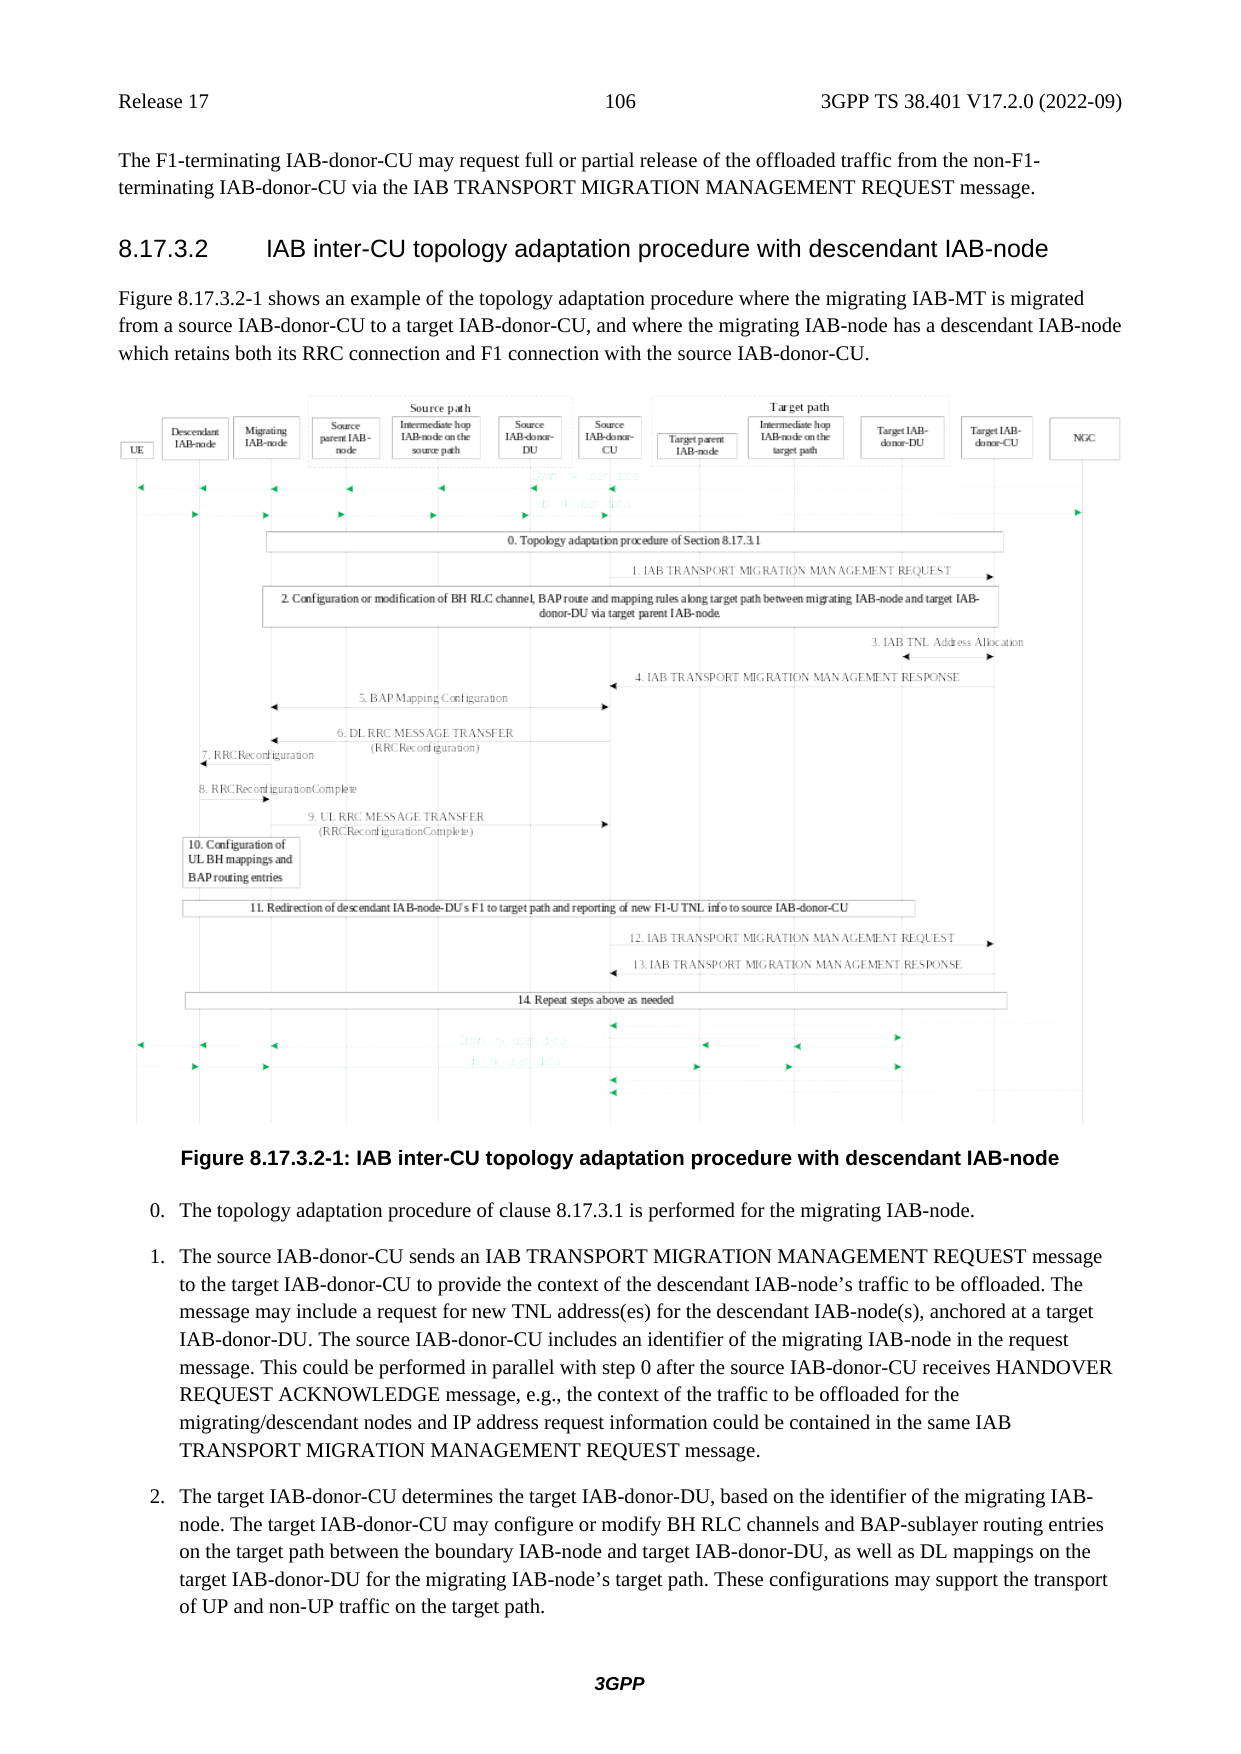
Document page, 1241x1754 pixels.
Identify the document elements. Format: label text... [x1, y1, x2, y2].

text 1. The source IAB-donor-CU sends an IAB TRANSPORT MIGRATION MANAGEMENT REQUEST message to the target IAB-donor-CU to provide the context of the descendant IAB-node’s traffic to be offloaded. The message may include a request for new TNL address(es) for the descendant IAB-node(s), anchored at a target IAB-donor-DU. The source IAB-donor-CU includes an identifier of the migrating IAB-node in the request message. This could be performed in parallel with step 0 after the source IAB-donor-CU receives HANDOVER REQUEST ACKNOWLEDGE message, e.g., the context of the traffic to be offloaded for the migrating/descendant nodes and IP address request information could be contained in the same IAB TRANSPORT MIGRATION MANAGEMENT REQUEST message. [149, 1244, 1122, 1462]
text 0. The topology adaptation procedure of clause 8.17.3.1 is performed for the migrating IAB-node. [149, 1198, 1122, 1222]
text The F1-terminating IAB-donor-CU may request full or partial release of the offloaded traffic from the non-F1-terminating IAB-donor-CU via the IAB TRANSPORT MIGRATION MANAGEMENT REQUEST message. [118, 147, 1122, 199]
subtitle 8.17.3.2 IAB inter-CU topology adaptation procedure with descendant IAB-node [118, 234, 1122, 263]
text Figure 8.17.3.2-1: IAB inter-CU topology adaptation procedure with descendant IAB-node [118, 1145, 1122, 1169]
text Figure 8.17.3.2-1 shows an example of the topology adaptation procedure where the migrating IAB-MT is migrated from a source IAB-donor-CU to a target IAB-donor-CU, and where the migrating IAB-node has a descendant IAB-node which retains both its RRC connection and F1 connection with the source IAB-donor-CU. [118, 286, 1122, 365]
text 2. The target IAB-donor-CU determines the target IAB-donor-DU, based on the identifier of the migrating IAB-node. The target IAB-donor-CU may configure or modify BH RLC channels and BAP-sublayer routing entries on the target path between the boundary IAB-node and target IAB-donor-DU, as well as DL mappings on the target IAB-donor-DU for the migrating IAB-node’s target path. These configurations may support the transport of UP and non-UP traffic on the target path. [149, 1484, 1122, 1618]
